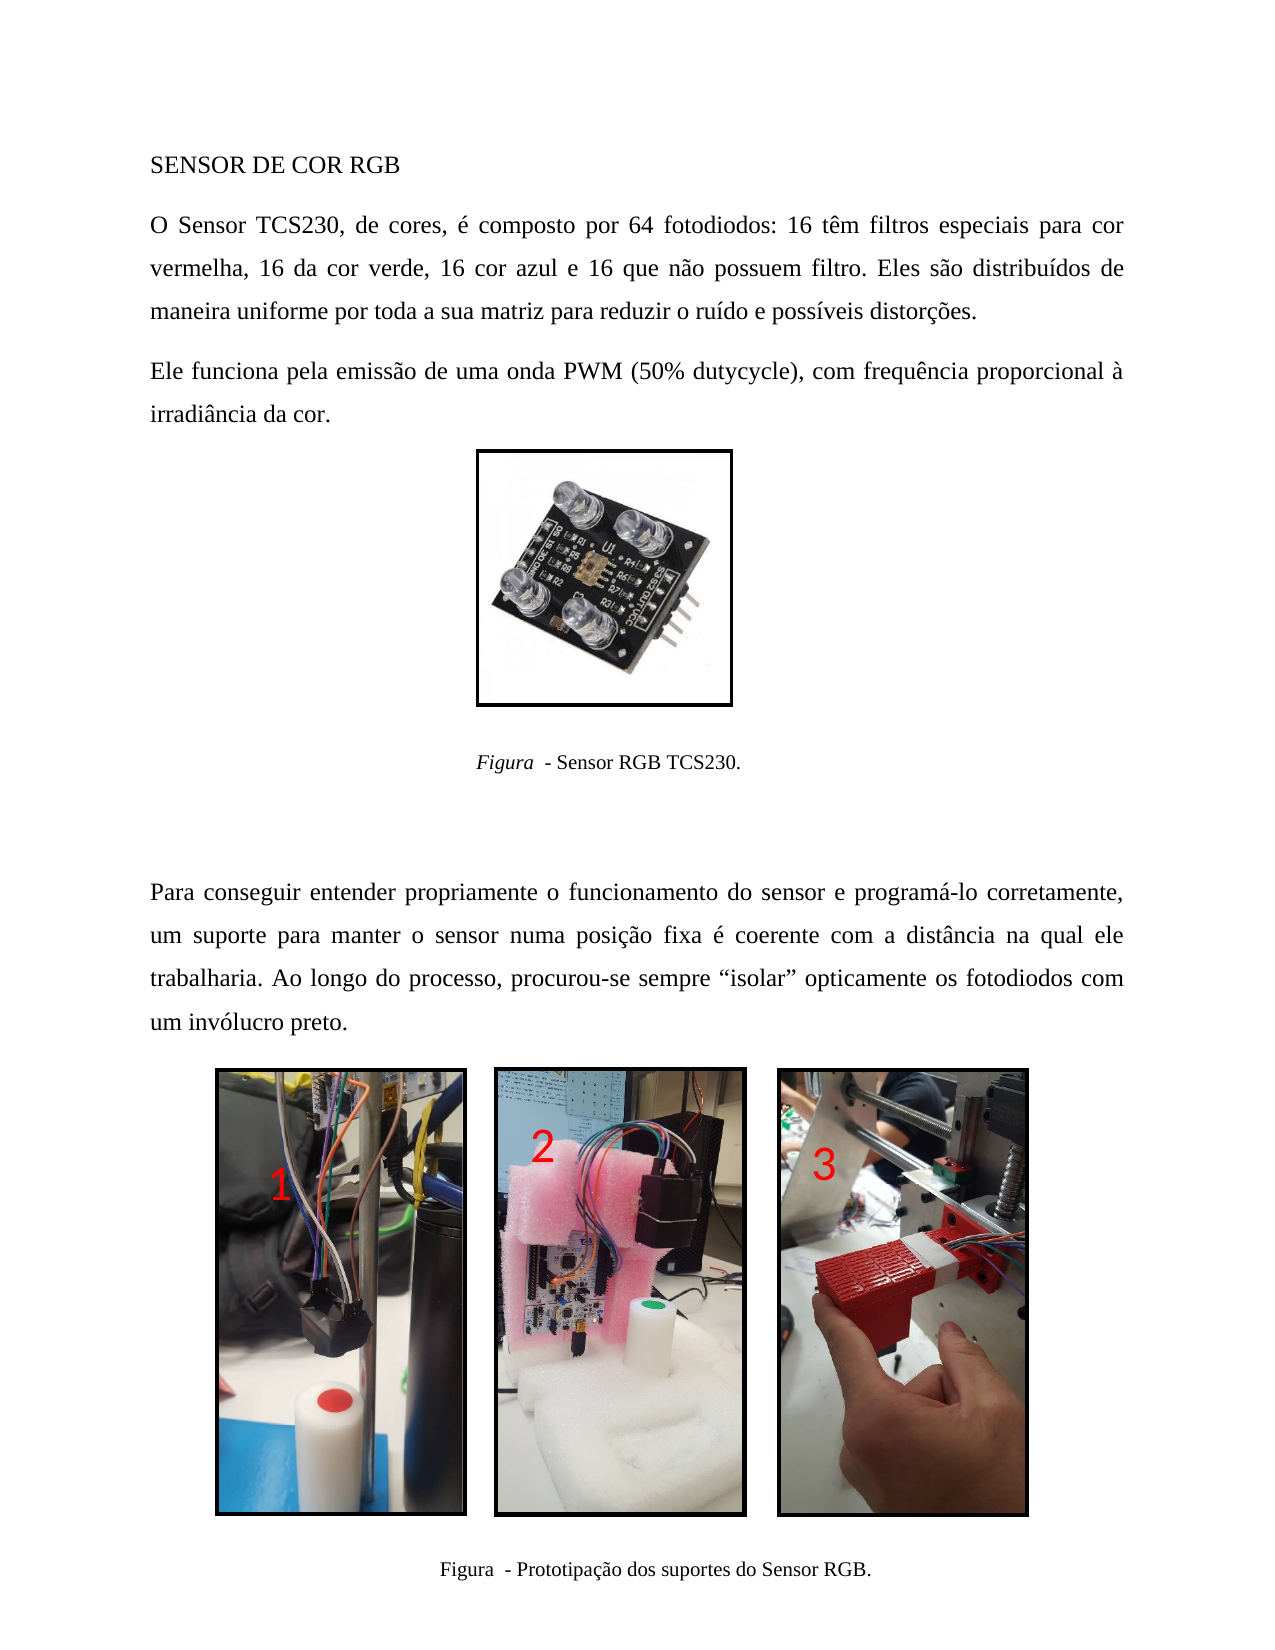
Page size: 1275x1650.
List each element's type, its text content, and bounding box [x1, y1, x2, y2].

picture [219, 1072, 463, 1512]
picture [479, 453, 729, 703]
picture [781, 1072, 1025, 1513]
text O Sensor TCS230, de cores, é composto por 64 fotodiodos: 16 têm filtros especiais para cor vermelha, 16 da cor verde, 16 cor azul e 16 que não possuem filtro. Eles são distribuídos de maneira uniforme por toda a sua matriz para reduzir o ruído e possíveis distorções. [150, 210, 1125, 325]
text Ele funciona pela emissão de uma onda PWM (50% dutycycle), com frequência proporcional à irradiância da cor. [150, 356, 1125, 428]
text SENSOR DE COR RGB [150, 150, 1125, 179]
text Para conseguir entender propriamente o funcionamento do sensor e programá-lo corretamente, um suporte para manter o sensor numa posição fixa é coerente com a distância na qual ele trabalharia. Ao longo do processo, procurou-se sempre “isolar” opticamente os fotodiodos com um invólucro preto. [150, 877, 1125, 1035]
picture [498, 1071, 742, 1512]
